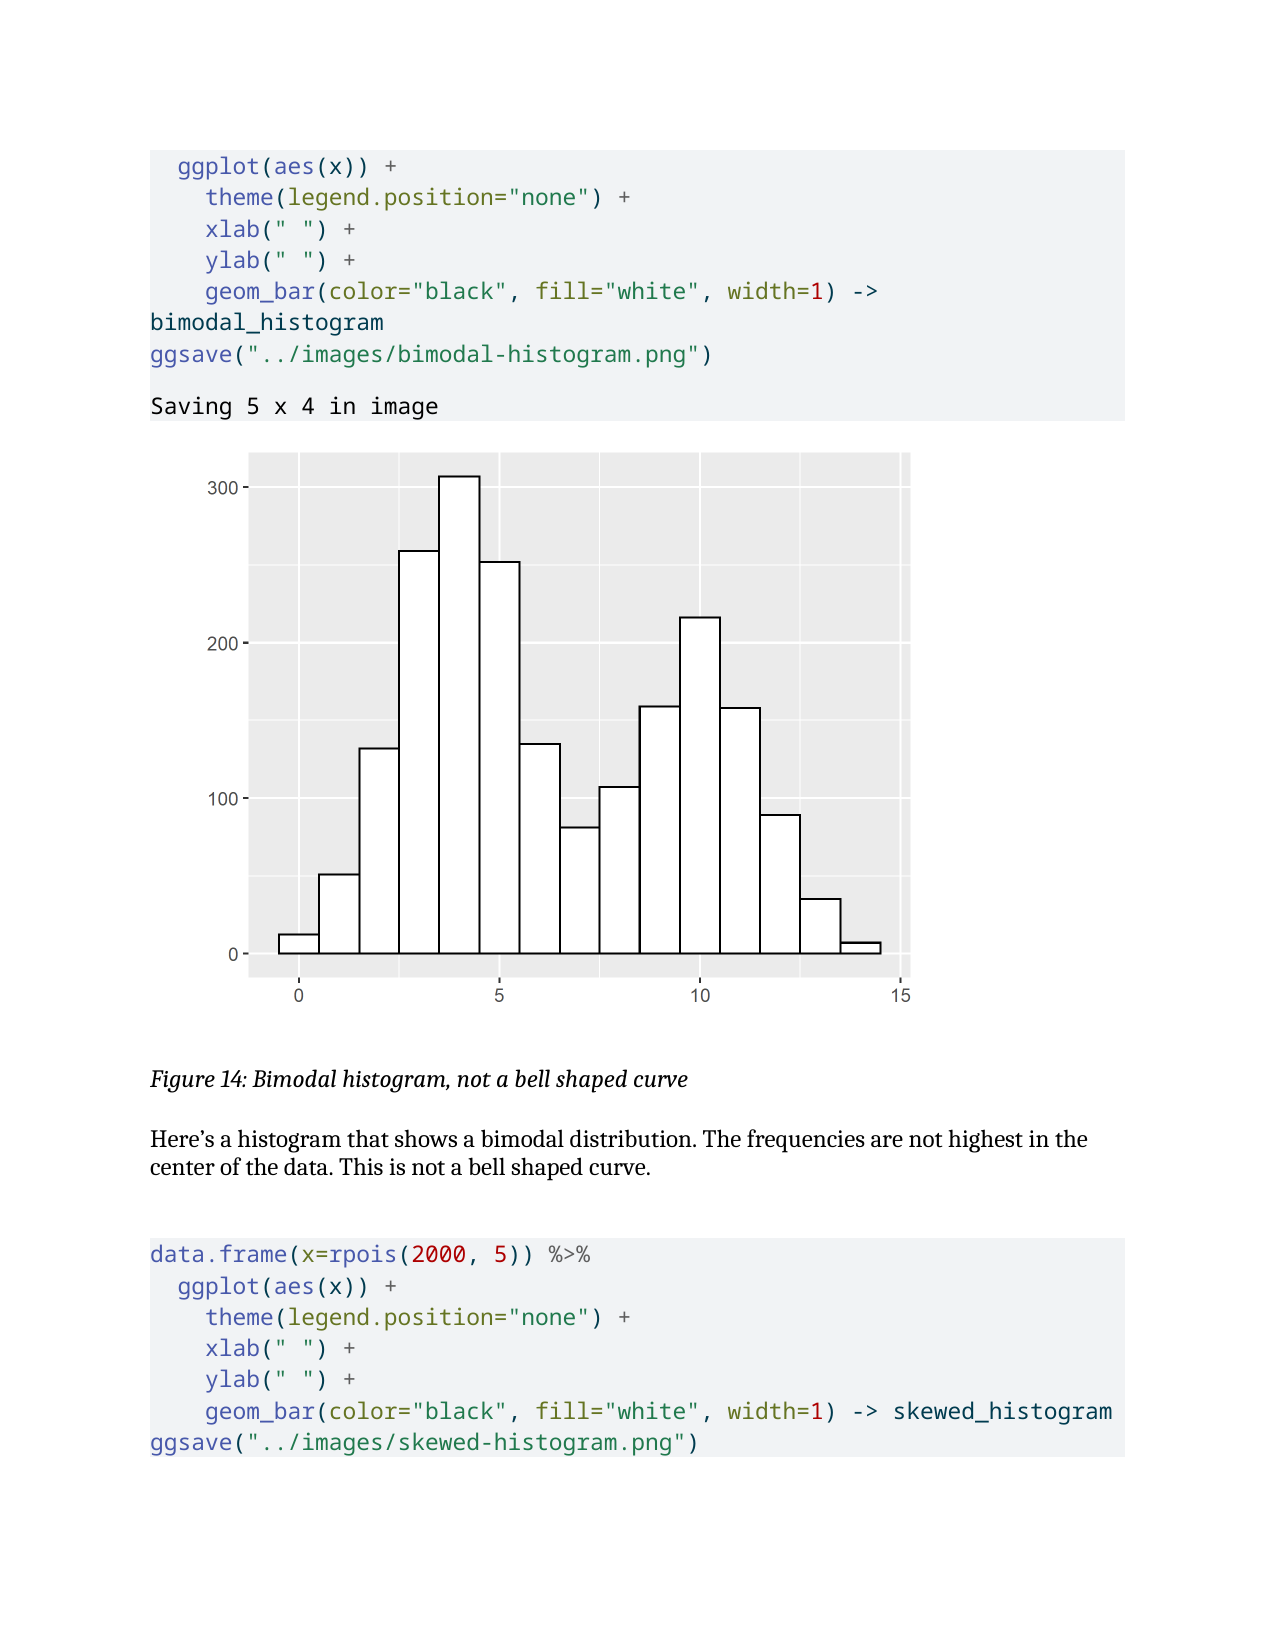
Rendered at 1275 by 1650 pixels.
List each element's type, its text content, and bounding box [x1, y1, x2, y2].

text Here’s a histogram that shows a bimodal distribution. The frequencies are not highest in the center of the data. This is not a bell shaped curve. [150, 1124, 1125, 1182]
picture [168, 441, 922, 1044]
text Saving 5 x 4 in image [150, 389, 1125, 421]
table_header Figure 14: Bimodal histogram, not a bell shaped curve [139, 442, 1114, 1106]
text data.frame(x=rpois(2000, 5)) %>% ggplot(aes(x)) + theme(legend.position="none") + xlab(" ") + ylab(" ") + geom_bar(color="black", fill="white", width=1) -> skewed_histogram ggsave("../images/skewed-histogram.png") [150, 1238, 1125, 1457]
